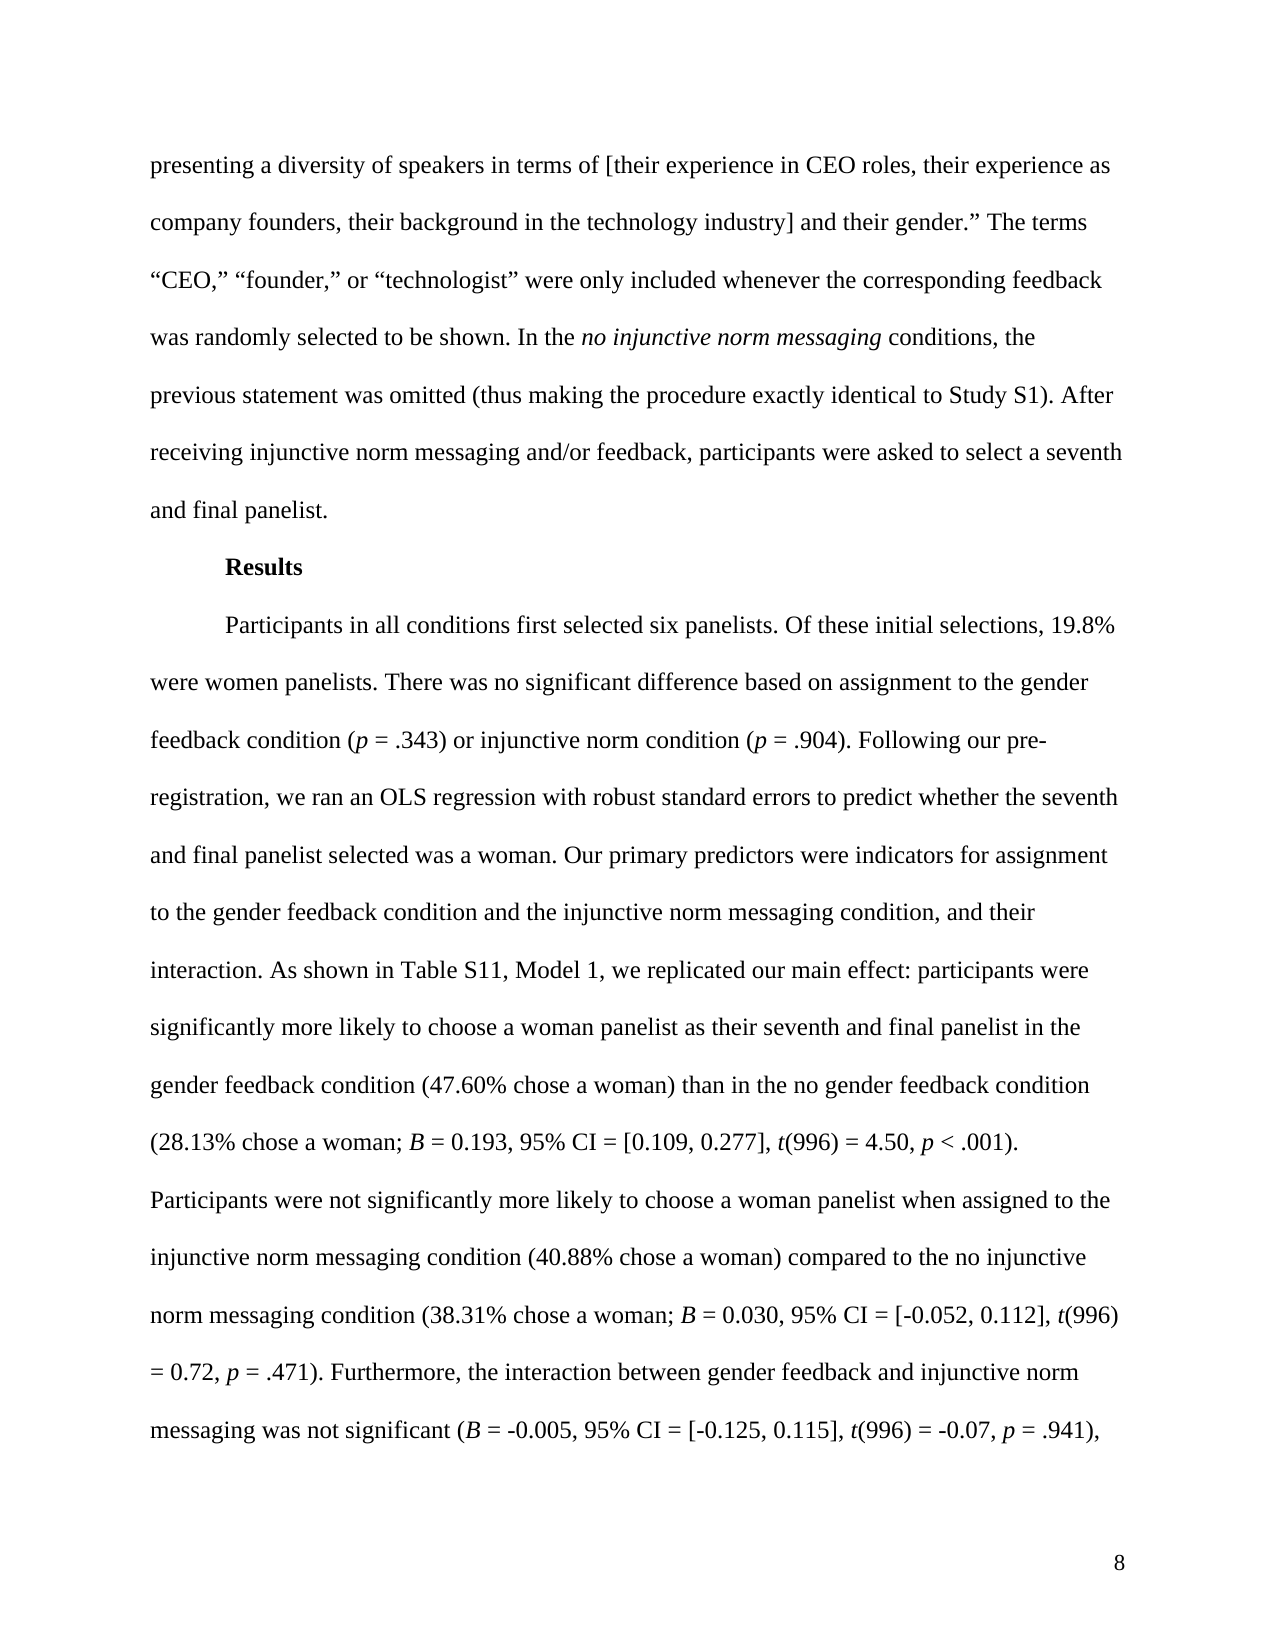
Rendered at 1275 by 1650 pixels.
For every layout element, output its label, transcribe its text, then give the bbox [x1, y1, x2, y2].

text Results [150, 552, 1125, 581]
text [150, 610, 1125, 1444]
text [150, 150, 1125, 524]
